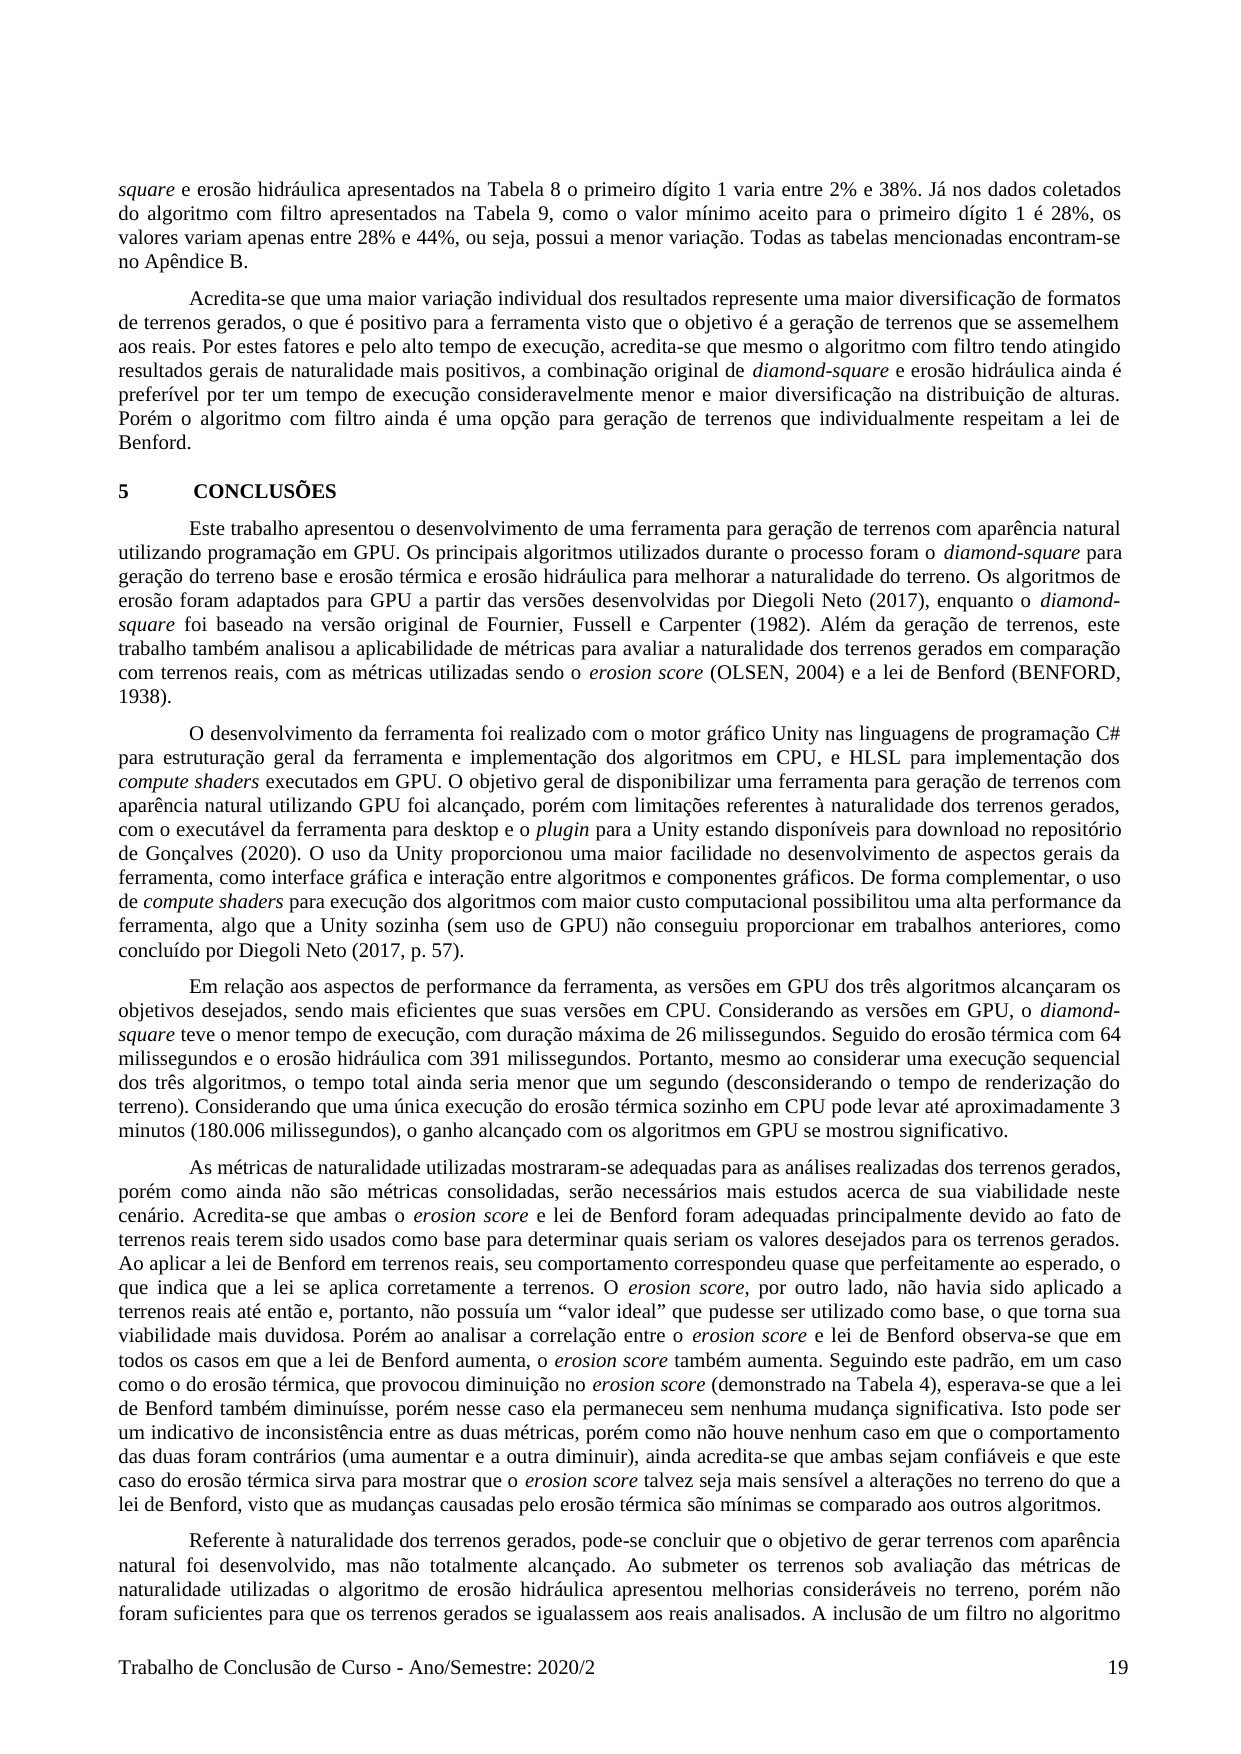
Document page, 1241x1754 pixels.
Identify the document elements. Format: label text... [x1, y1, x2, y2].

subtitle CONCLUSÕES [118, 479, 1122, 503]
text O desenvolvimento da ferramenta foi realizado com o motor gráfico Unity nas linguagens de programação C# para estruturação geral da ferramenta e implementação dos algoritmos em CPU, e HLSL para implementação dos compute shaders executados em GPU. O objetivo geral de disponibilizar uma ferramenta para geração de terrenos com aparência natural utilizando GPU foi alcançado, porém com limitações referentes à naturalidade dos terrenos gerados, com o executável da ferramenta para desktop e o plugin para a Unity estando disponíveis para download no repositório de Gonçalves (2020). O uso da Unity proporcionou uma maior facilidade no desenvolvimento de aspectos gerais da ferramenta, como interface gráfica e interação entre algoritmos e componentes gráficos. De forma complementar, o uso de compute shaders para execução dos algoritmos com maior custo computacional possibilitou uma alta performance da ferramenta, algo que a Unity sozinha (sem uso de GPU) não conseguiu proporcionar em trabalhos anteriores, como concluído por Diegoli Neto (2017, p. 57). [118, 721, 1122, 962]
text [118, 177, 1122, 273]
text As métricas de naturalidade utilizadas mostraram-se adequadas para as análises realizadas dos terrenos gerados, porém como ainda não são métricas consolidadas, serão necessários mais estudos acerca de sua viabilidade neste cenário. Acredita-se que ambas o erosion score e lei de Benford foram adequadas principalmente devido ao fato de terrenos reais terem sido usados como base para determinar quais seriam os valores desejados para os terrenos gerados. Ao aplicar a lei de Benford em terrenos reais, seu comportamento correspondeu quase que perfeitamente ao esperado, o que indica que a lei se aplica corretamente a terrenos. O erosion score, por outro lado, não havia sido aplicado a terrenos reais até então e, portanto, não possuía um “valor ideal” que pudesse ser utilizado como base, o que torna sua viabilidade mais duvidosa. Porém ao analisar a correlação entre o erosion score e lei de Benford observa-se que em todos os casos em que a lei de Benford aumenta, o erosion score também aumenta. Seguindo este padrão, em um caso como o do erosão térmica, que provocou diminuição no erosion score (demonstrado na Tabela 4), esperava-se que a lei de Benford também diminuísse, porém nesse caso ela permaneceu sem nenhuma mudança significativa. Isto pode ser um indicativo de inconsistência entre as duas métricas, porém como não houve nenhum caso em que o comportamento das duas foram contrários (uma aumentar e a outra diminuir), ainda acredita-se que ambas sejam confiáveis e que este caso do erosão térmica sirva para mostrar que o erosion score talvez seja mais sensível a alterações no terreno do que a lei de Benford, visto que as mudanças causadas pelo erosão térmica são mínimas se comparado aos outros algoritmos. [118, 1155, 1122, 1516]
text Em relação aos aspectos de performance da ferramenta, as versões em GPU dos três algoritmos alcançaram os objetivos desejados, sendo mais eficientes que suas versões em CPU. Considerando as versões em GPU, o diamond-square teve o menor tempo de execução, com duração máxima de 26 milissegundos. Seguido do erosão térmica com 64 milissegundos e o erosão hidráulica com 391 milissegundos. Portanto, mesmo ao considerar uma execução sequencial dos três algoritmos, o tempo total ainda seria menor que um segundo (desconsiderando o tempo de renderização do terreno). Considerando que uma única execução do erosão térmica sozinho em CPU pode levar até aproximadamente 3 minutos (180.006 milissegundos), o ganho alcançado com os algoritmos em GPU se mostrou significativo. [118, 974, 1122, 1142]
text Este trabalho apresentou o desenvolvimento de uma ferramenta para geração de terrenos com aparência natural utilizando programação em GPU. Os principais algoritmos utilizados durante o processo foram o diamond-square para geração do terreno base e erosão térmica e erosão hidráulica para melhorar a naturalidade do terreno. Os algoritmos de erosão foram adaptados para GPU a partir das versões desenvolvidas por Diegoli Neto (2017), enquanto o diamond-square foi baseado na versão original de Fournier, Fussell e Carpenter (1982). Além da geração de terrenos, este trabalho também analisou a aplicabilidade de métricas para avaliar a naturalidade dos terrenos gerados em comparação com terrenos reais, com as métricas utilizadas sendo o erosion score (OLSEN, 2004) e a lei de Benford (BENFORD, 1938). [118, 516, 1122, 708]
text Acredita-se que uma maior variação individual dos resultados represente uma maior diversificação de formatos de terrenos gerados, o que é positivo para a ferramenta visto que o objetivo é a geração de terrenos que se assemelhem aos reais. Por estes fatores e pelo alto tempo de execução, acredita-se que mesmo o algoritmo com filtro tendo atingido resultados gerais de naturalidade mais positivos, a combinação original de diamond-square e erosão hidráulica ainda é preferível por ter um tempo de execução consideravelmente menor e maior diversificação na distribuição de alturas. Porém o algoritmo com filtro ainda é uma opção para geração de terrenos que individualmente respeitam a lei de Benford. [118, 286, 1122, 454]
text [118, 1528, 1122, 1625]
